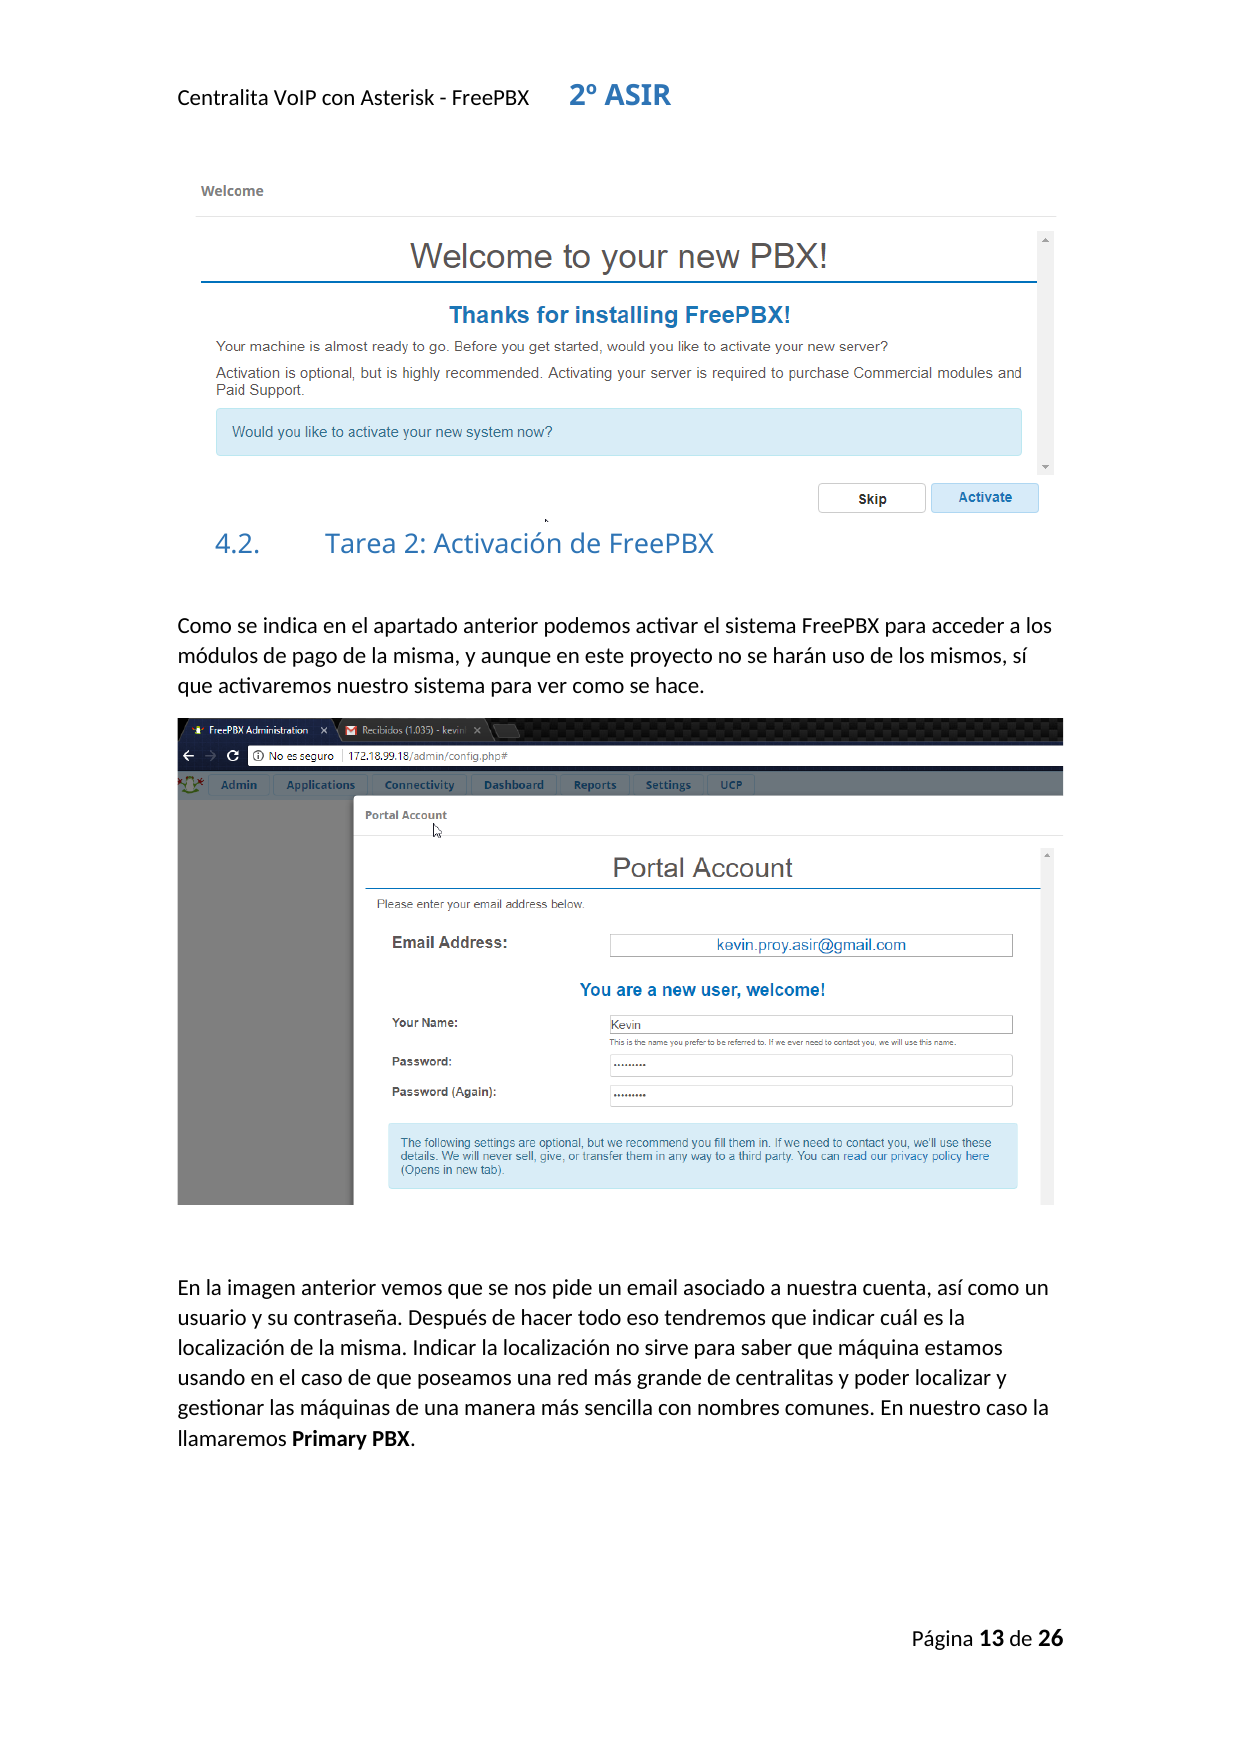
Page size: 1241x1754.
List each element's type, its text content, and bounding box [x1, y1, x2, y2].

picture [177, 718, 1064, 1205]
text Como se indica en el apartado anterior podemos activar el sistema FreePBX para acceder a los módulos de pago de la misma, y aunque en este proyecto no se harán uso de los mismos, sí que activaremos nuestro sistema para ver como se hace. [177, 611, 1063, 699]
text En la imagen anterior vemos que se nos pide un email asociado a nuestra cuenta, así como un usuario y su contraseña. Después de hacer todo eso tendremos que indicar cuál es la localización de la misma. Indicar la localización no sirve para saber que máquina estamos usando en el caso de que poseamos una red más grande de centralitas y poder localizar y gestionar las máquinas de una manera más sencilla con nombres comunes. En nuestro caso la llamaremos Primary PBX. [177, 1273, 1063, 1452]
picture [195, 166, 1057, 522]
